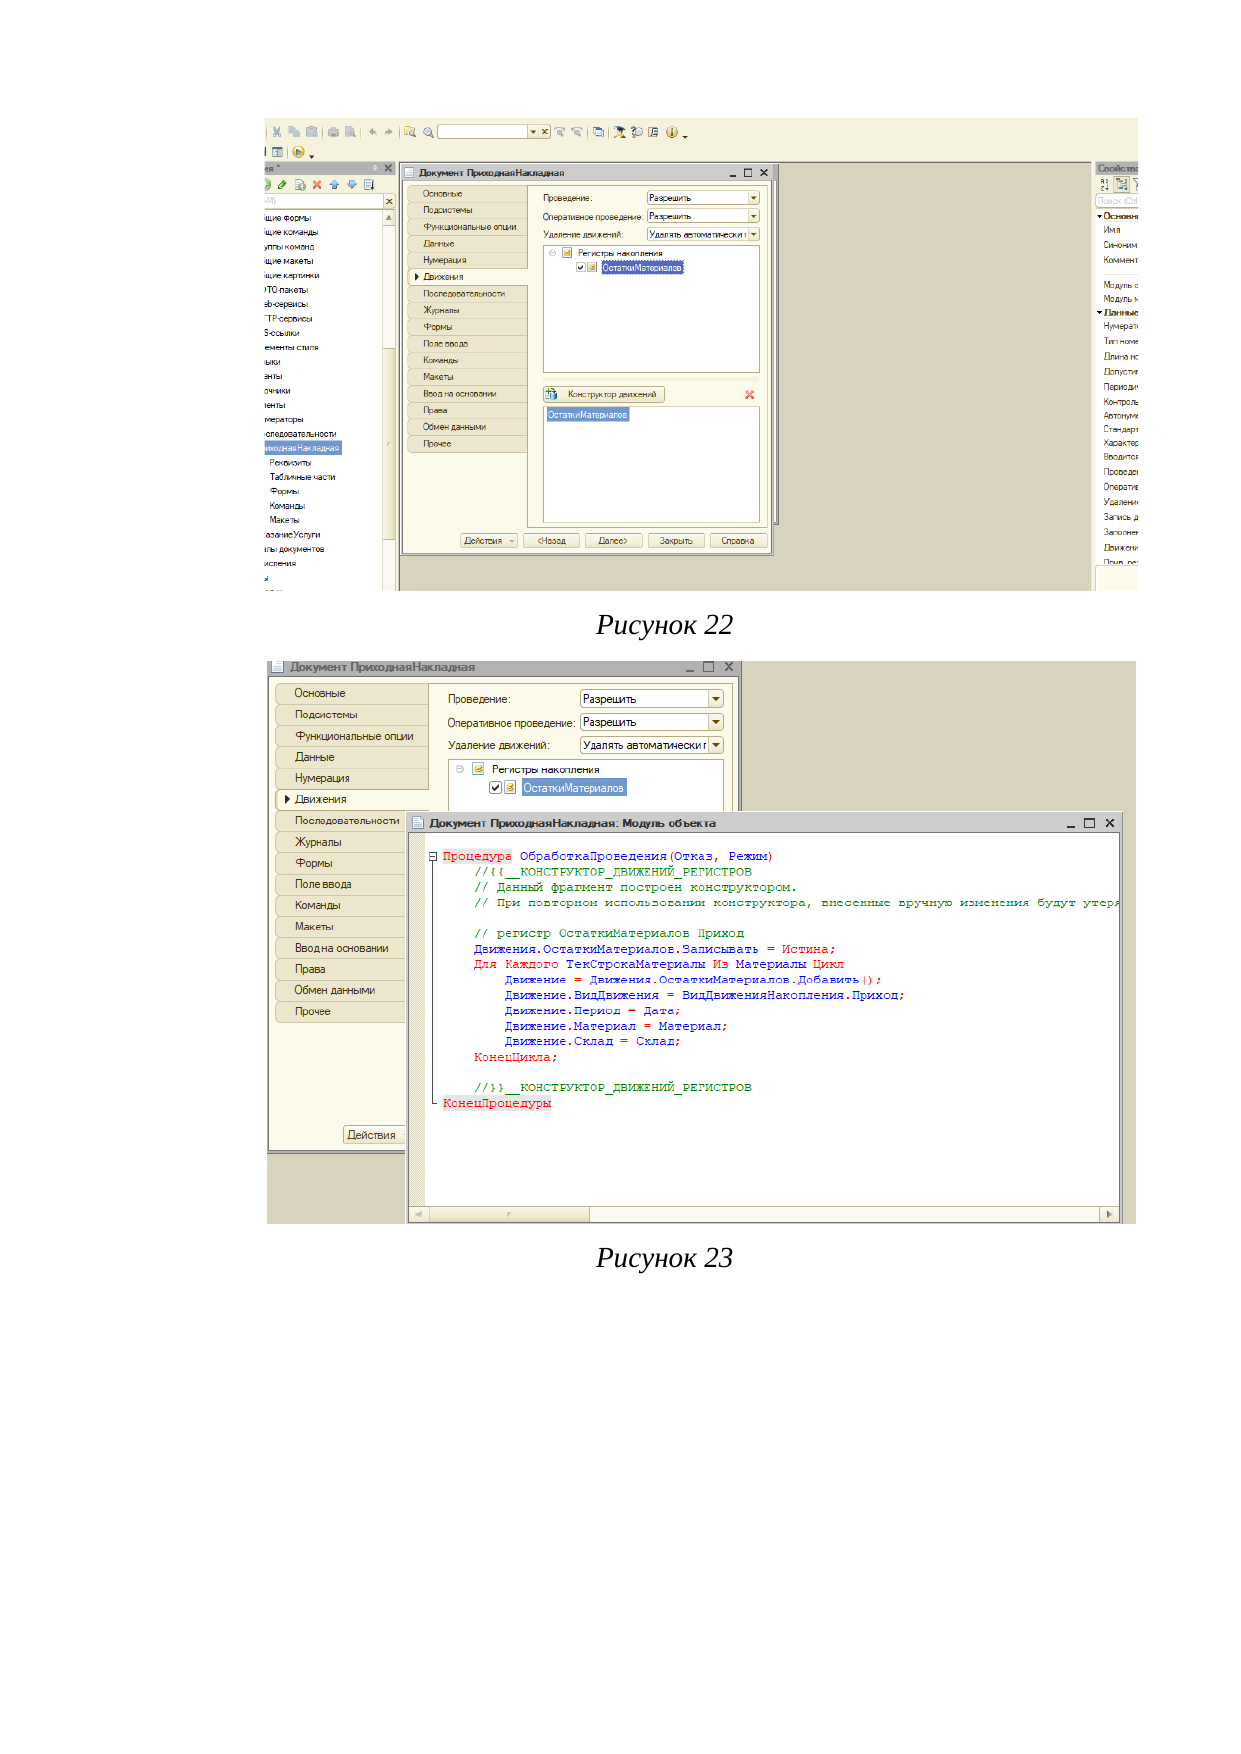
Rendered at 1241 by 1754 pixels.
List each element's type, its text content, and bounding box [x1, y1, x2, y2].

picture [267, 661, 1136, 1224]
text Рисунок 22 [177, 607, 1152, 640]
picture [264, 118, 1139, 591]
text Рисунок 23 [177, 1241, 1152, 1274]
